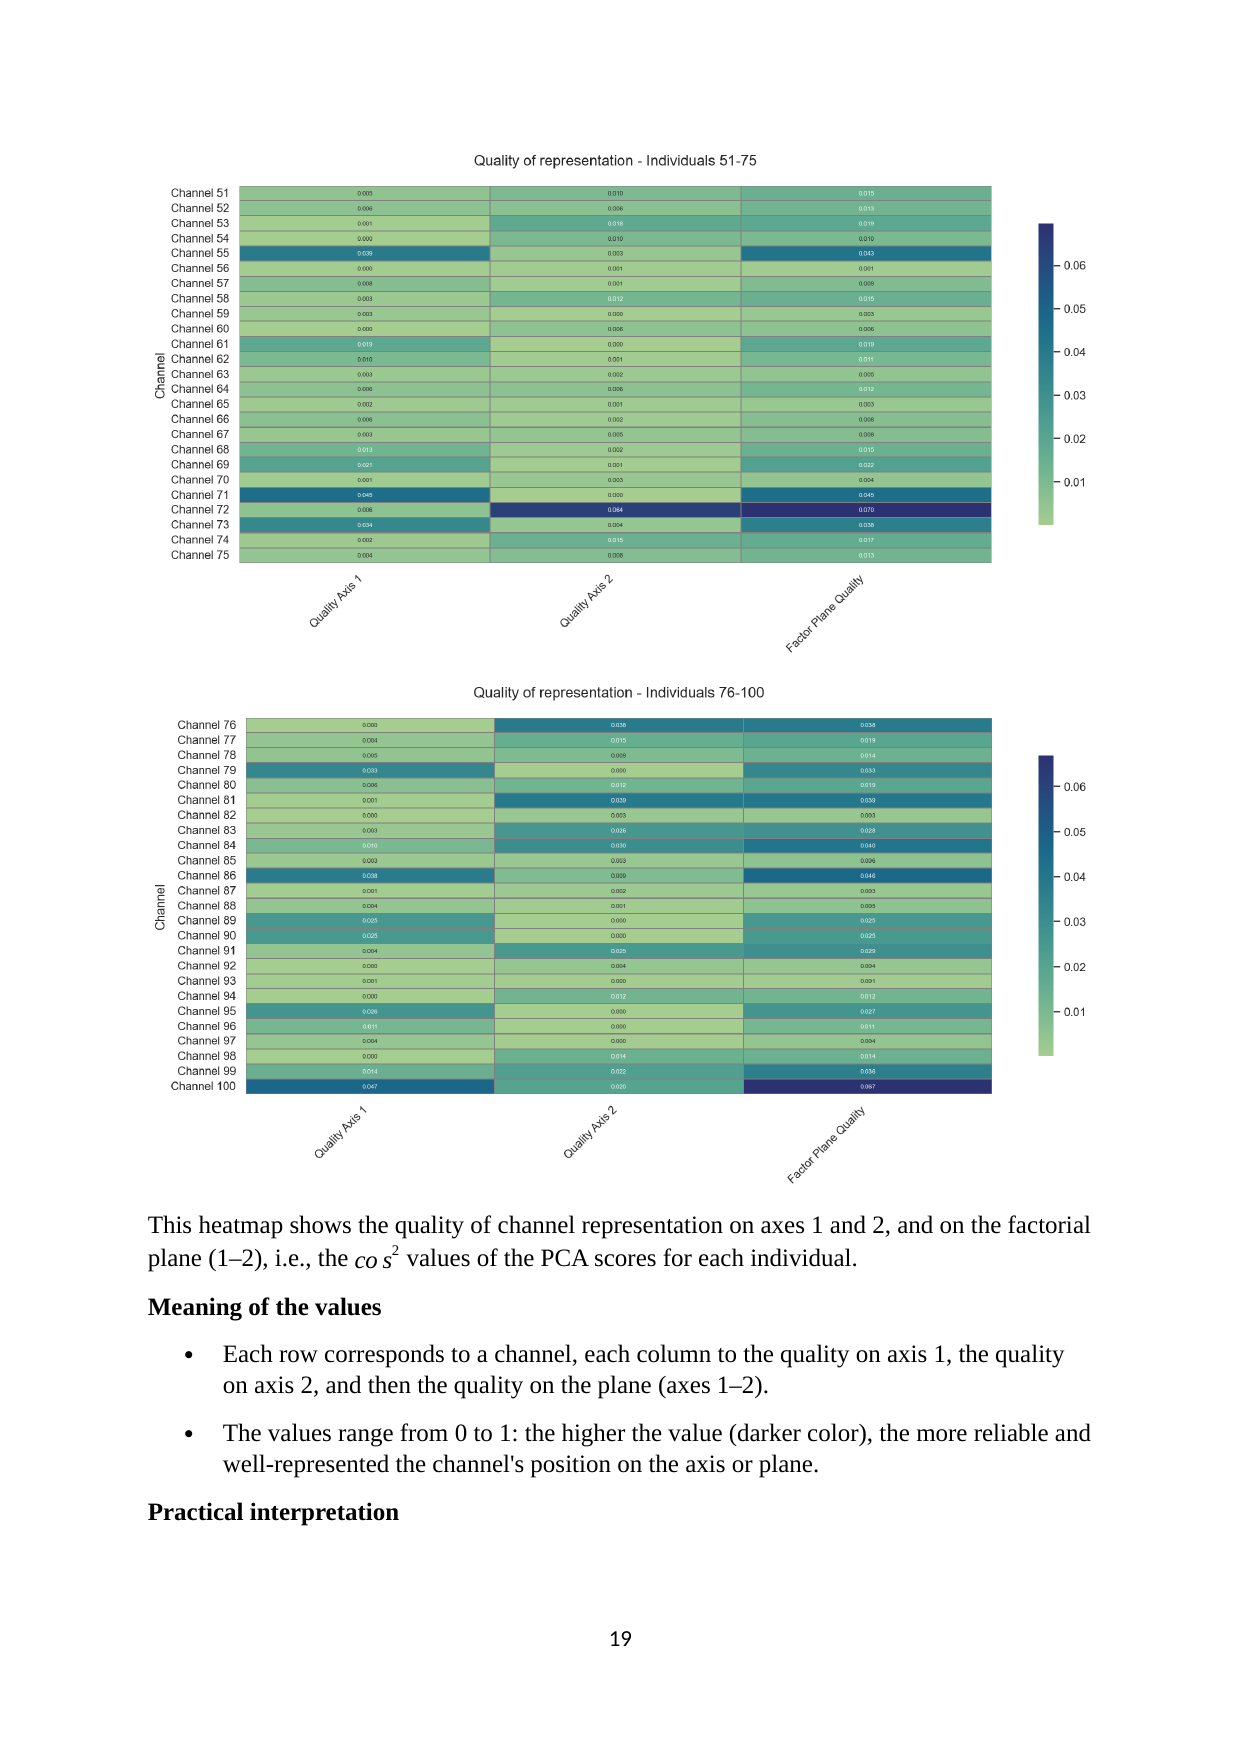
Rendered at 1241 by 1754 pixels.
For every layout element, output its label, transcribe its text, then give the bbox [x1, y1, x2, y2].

text Meaning of the values [148, 1292, 1093, 1321]
list The values ​​range from 0 to 1: the higher the value (darker color), the more reliable and well-represented the channel's position on the axis or plane. [185, 1418, 1093, 1478]
picture [147, 679, 1093, 1192]
text This heatmap shows the quality of channel representation on axes 1 and 2, and on the factorial plane (1–2), i.e., the values ​​of the PCA scores for each individual. [148, 1211, 1093, 1273]
picture [147, 147, 1093, 661]
text Practical interpretation [148, 1497, 1093, 1526]
list Each row corresponds to a channel, each column to the quality on axis 1, the quality on axis 2, and then the quality on the plane (axes 1–2). [185, 1339, 1093, 1399]
